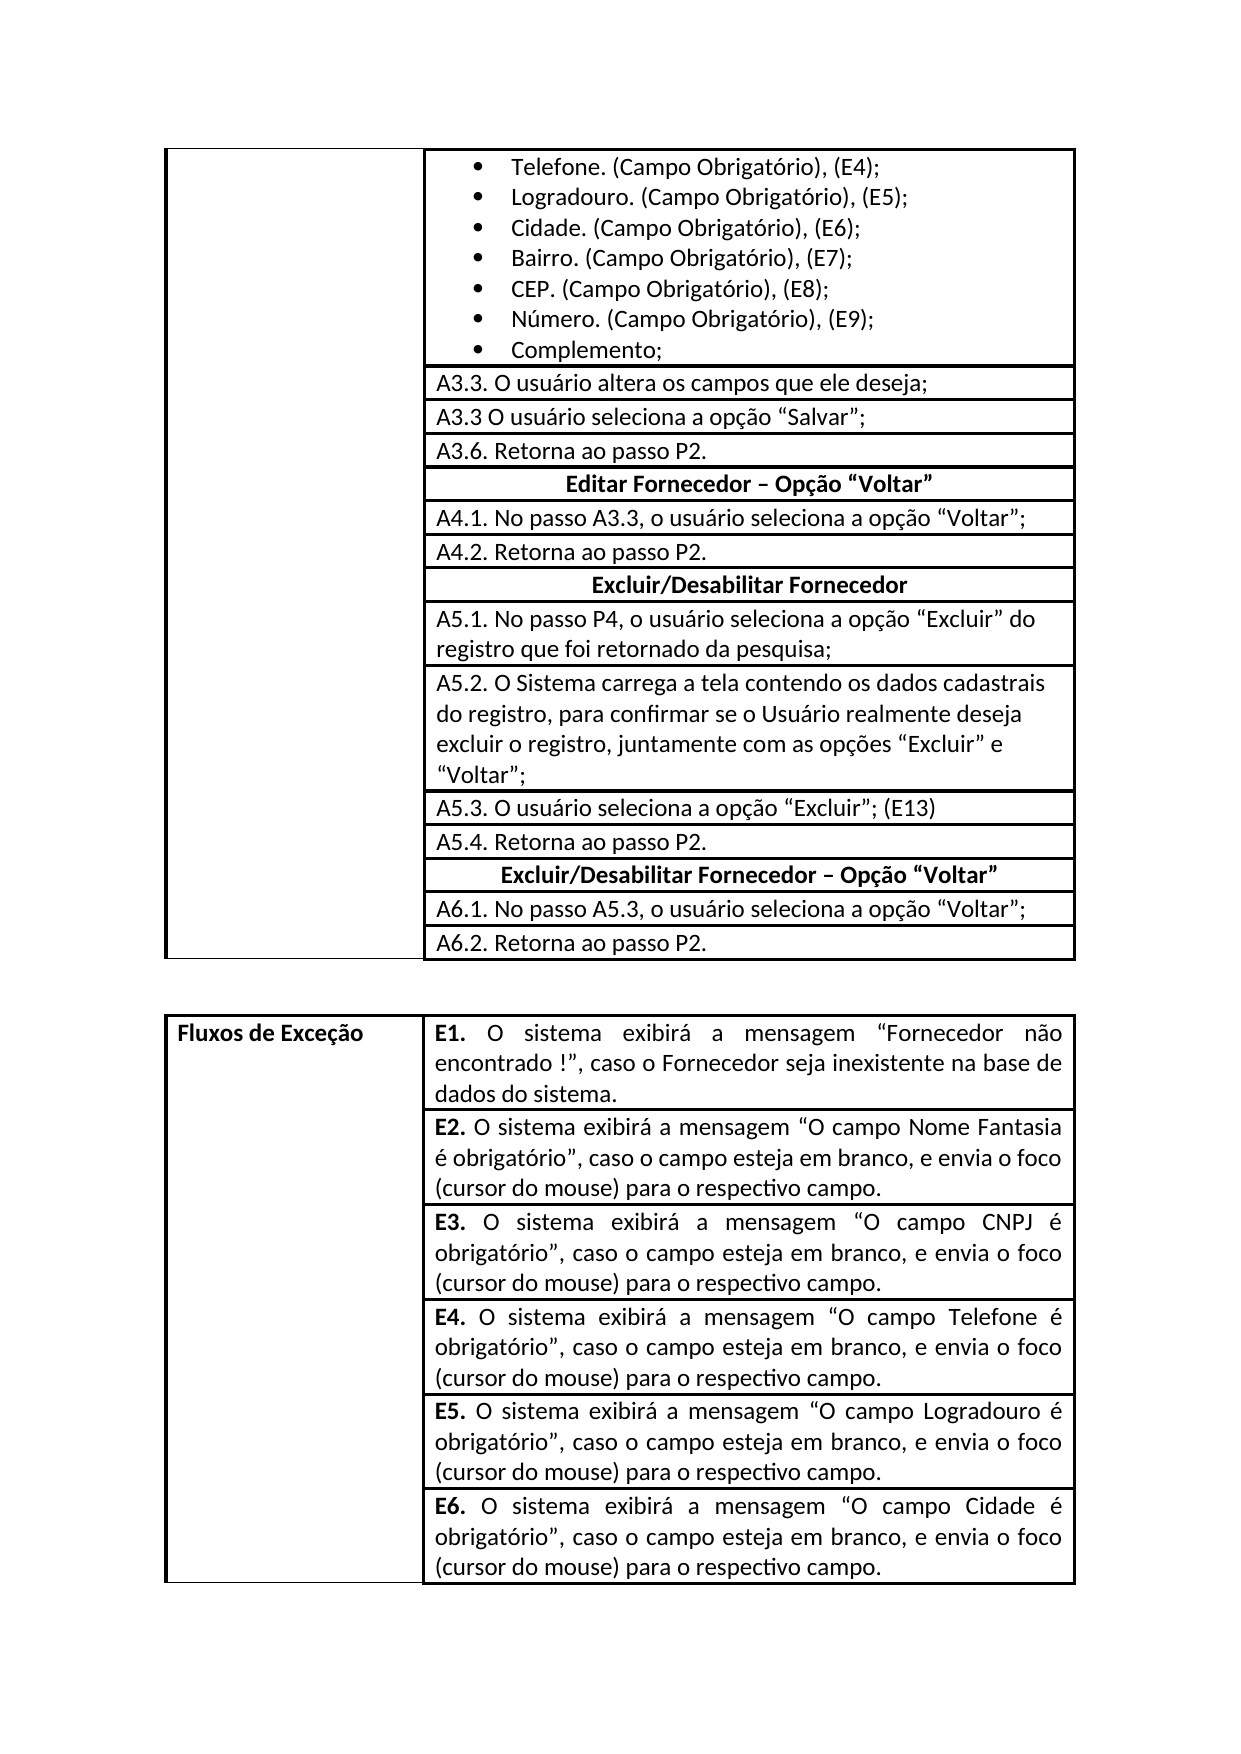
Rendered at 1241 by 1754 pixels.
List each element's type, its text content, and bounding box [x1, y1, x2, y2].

table_cell A5.3. O usuário seleciona a opção “Excluir”; (E13) [426, 793, 1073, 823]
table_cell A3.6. Retorna ao passo P2. [426, 435, 1073, 465]
table_cell Editar Fornecedor – Opção “Voltar” [426, 469, 1073, 499]
table_cell A3.3. O usuário altera os campos que ele deseja; [426, 368, 1073, 398]
table_cell E3. O sistema exibirá a mensagem “O campo CNPJ é obrigatório”, caso o campo esteja em branco, e envia o foco (cursor do mouse) para o respectivo campo. [425, 1206, 1073, 1298]
table_cell E2. O sistema exibirá a mensagem “O campo Nome Fantasia é obrigatório”, caso o campo esteja em branco, e envia o foco (cursor do mouse) para o respectivo campo. [425, 1111, 1073, 1203]
table_cell Excluir/Desabilitar Fornecedor – Opção “Voltar” [426, 860, 1073, 890]
table_header E1. O sistema exibirá a mensagem “Fornecedor não encontrado !”, caso o Fornecedor seja inexistente na base de dados do sistema. [425, 1017, 1073, 1108]
table_cell Excluir/Desabilitar Fornecedor [426, 569, 1073, 600]
table_cell A4.1. No passo A3.3, o usuário seleciona a opção “Voltar”; [426, 502, 1073, 533]
table_cell A5.1. No passo P4, o usuário seleciona a opção “Excluir” do registro que foi retornado da pesquisa; [426, 603, 1073, 664]
table_cell A6.1. No passo A5.3, o usuário seleciona a opção “Voltar”; [426, 893, 1073, 924]
table_cell E4. O sistema exibirá a mensagem “O campo Telefone é obrigatório”, caso o campo esteja em branco, e envia o foco (cursor do mouse) para o respectivo campo. [425, 1301, 1073, 1392]
table_cell A5.2. O Sistema carrega a tela contendo os dados cadastrais do registro, para confirmar se o Usuário realmente deseja excluir o registro, juntamente com as opções “Excluir” e “Voltar”; [426, 667, 1073, 789]
table_cell A3.3 O usuário seleciona a opção “Salvar”; [426, 401, 1073, 432]
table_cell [426, 151, 1073, 364]
table_cell E6. O sistema exibirá a mensagem “O campo Cidade é obrigatório”, caso o campo esteja em branco, e envia o foco (cursor do mouse) para o respectivo campo. [425, 1490, 1073, 1582]
table_cell A5.4. Retorna ao passo P2. [426, 826, 1073, 857]
table_header Fluxos de Exceção [168, 1017, 422, 1582]
table_cell A6.2. Retorna ao passo P2. [426, 927, 1073, 957]
table_cell E5. O sistema exibirá a mensagem “O campo Logradouro é obrigatório”, caso o campo esteja em branco, e envia o foco (cursor do mouse) para o respectivo campo. [425, 1396, 1073, 1487]
table_cell A4.2. Retorna ao passo P2. [426, 536, 1073, 566]
